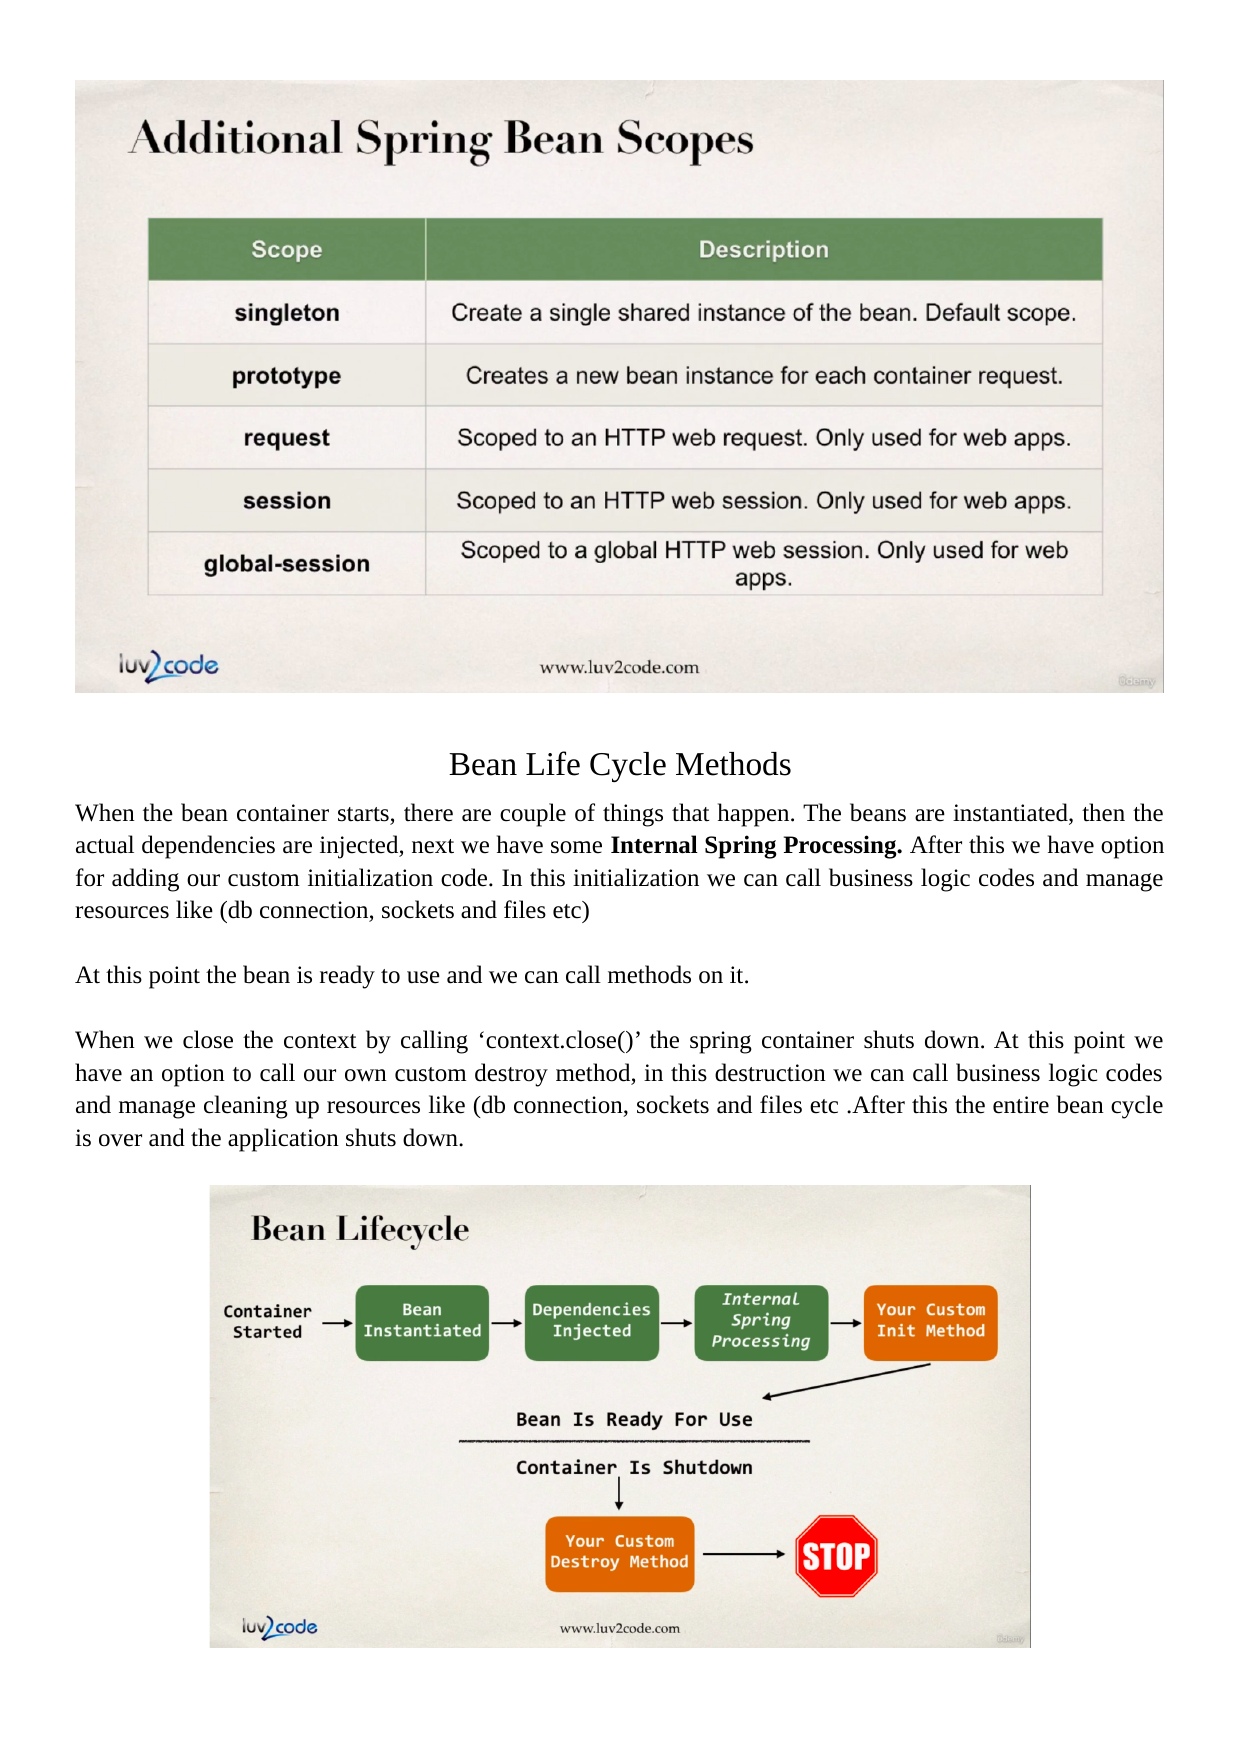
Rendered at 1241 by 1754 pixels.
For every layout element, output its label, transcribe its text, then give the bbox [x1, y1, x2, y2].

picture [209, 1185, 1031, 1648]
text At this point the bean is ready to use and we can call methods on it. [75, 958, 1165, 991]
text Bean Life Cycle Methods [75, 731, 1165, 796]
picture [75, 80, 1164, 693]
text When we close the context by calling ‘context.close()’ the spring container shuts down. At this point we have an option to call our own custom destroy method, in this destruction we can call business logic codes and manage cleaning up resources like (db connection, sockets and files etc .After this the entire bean cycle is over and the application shuts down. [75, 1023, 1165, 1153]
text When the bean container starts, there are couple of things that happen. The beans are instantiated, then the actual dependencies are injected, next we have some Internal Spring Processing. After this we have option for adding our custom initialization code. In this initialization we can call business logic codes and manage resources like (db connection, sockets and files etc) [75, 796, 1165, 926]
